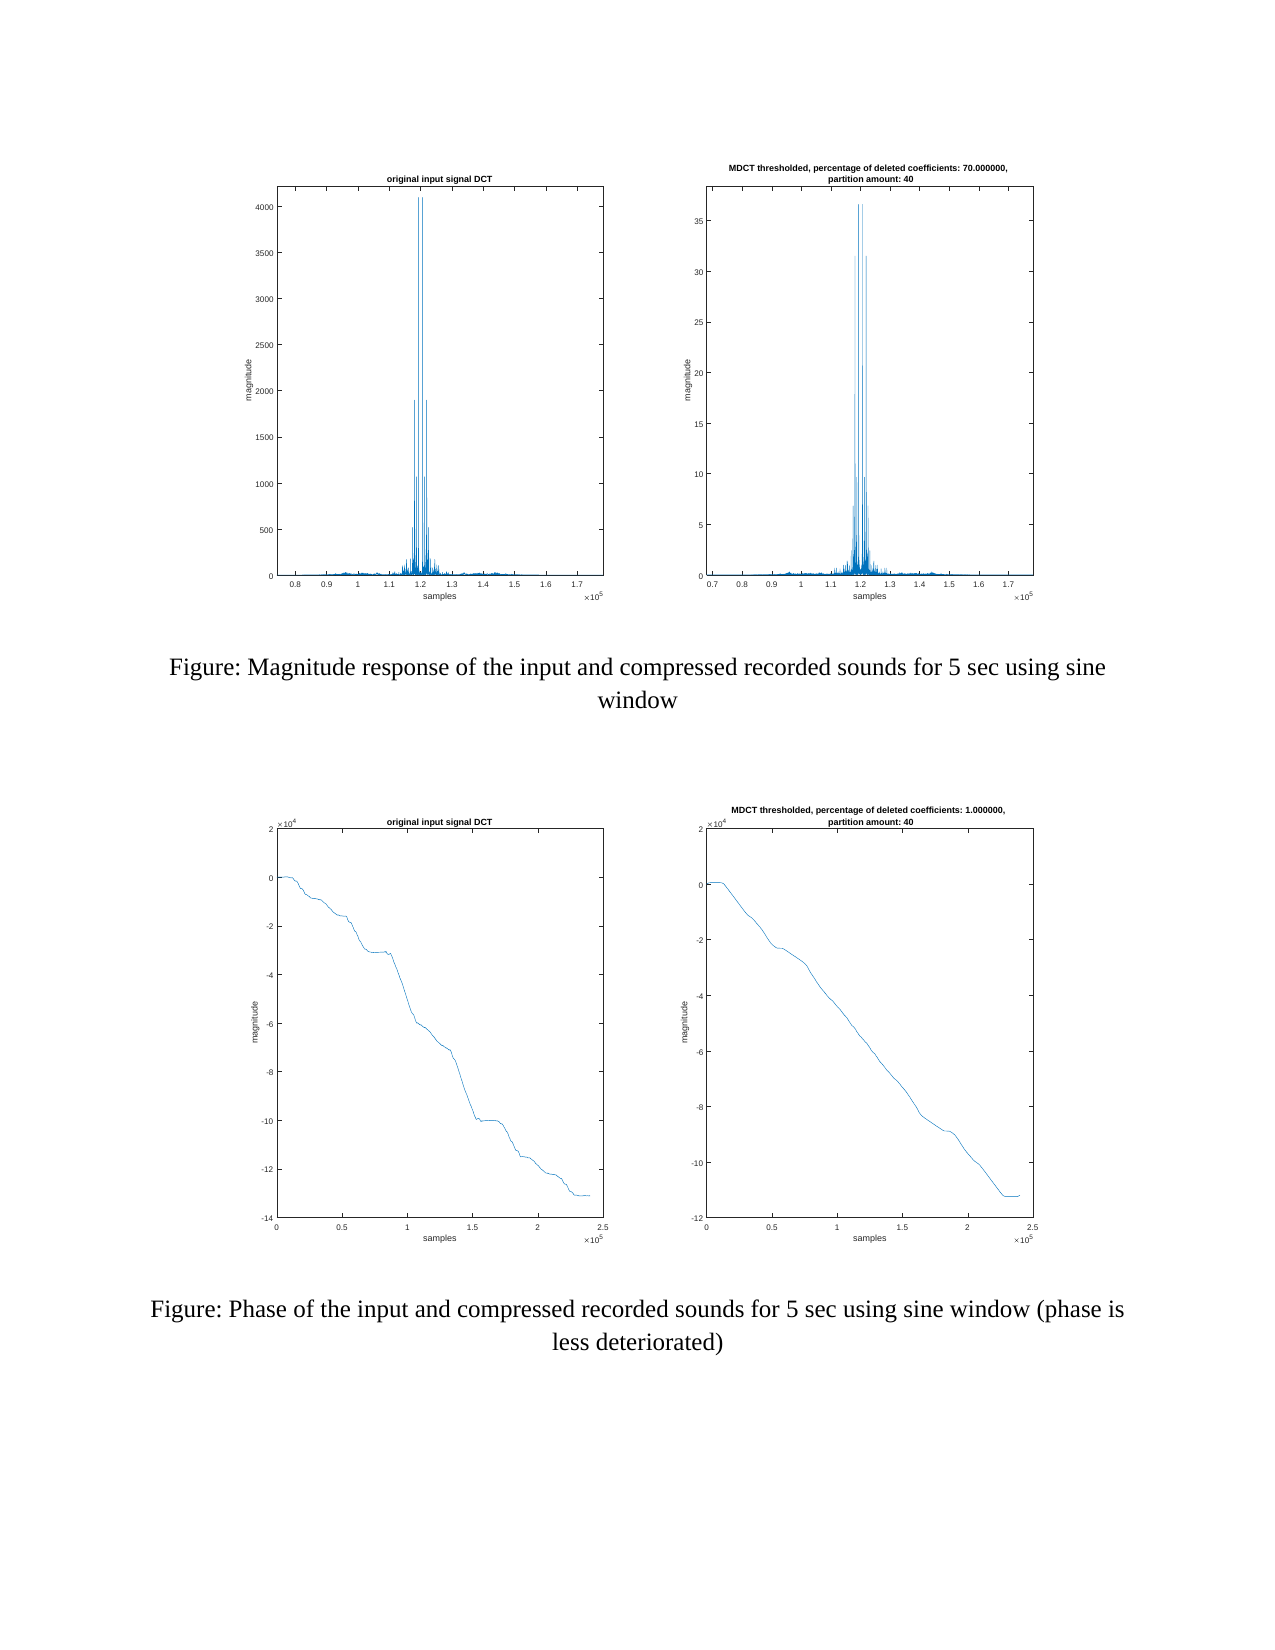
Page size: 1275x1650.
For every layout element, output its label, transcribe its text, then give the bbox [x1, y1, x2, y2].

text Figure: Magnitude response of the input and compressed recorded sounds for 5 sec using sine window [150, 652, 1125, 713]
text Figure: Phase of the input and compressed recorded sounds for 5 sec using sine window (phase is less deteriorated) [150, 1294, 1125, 1356]
